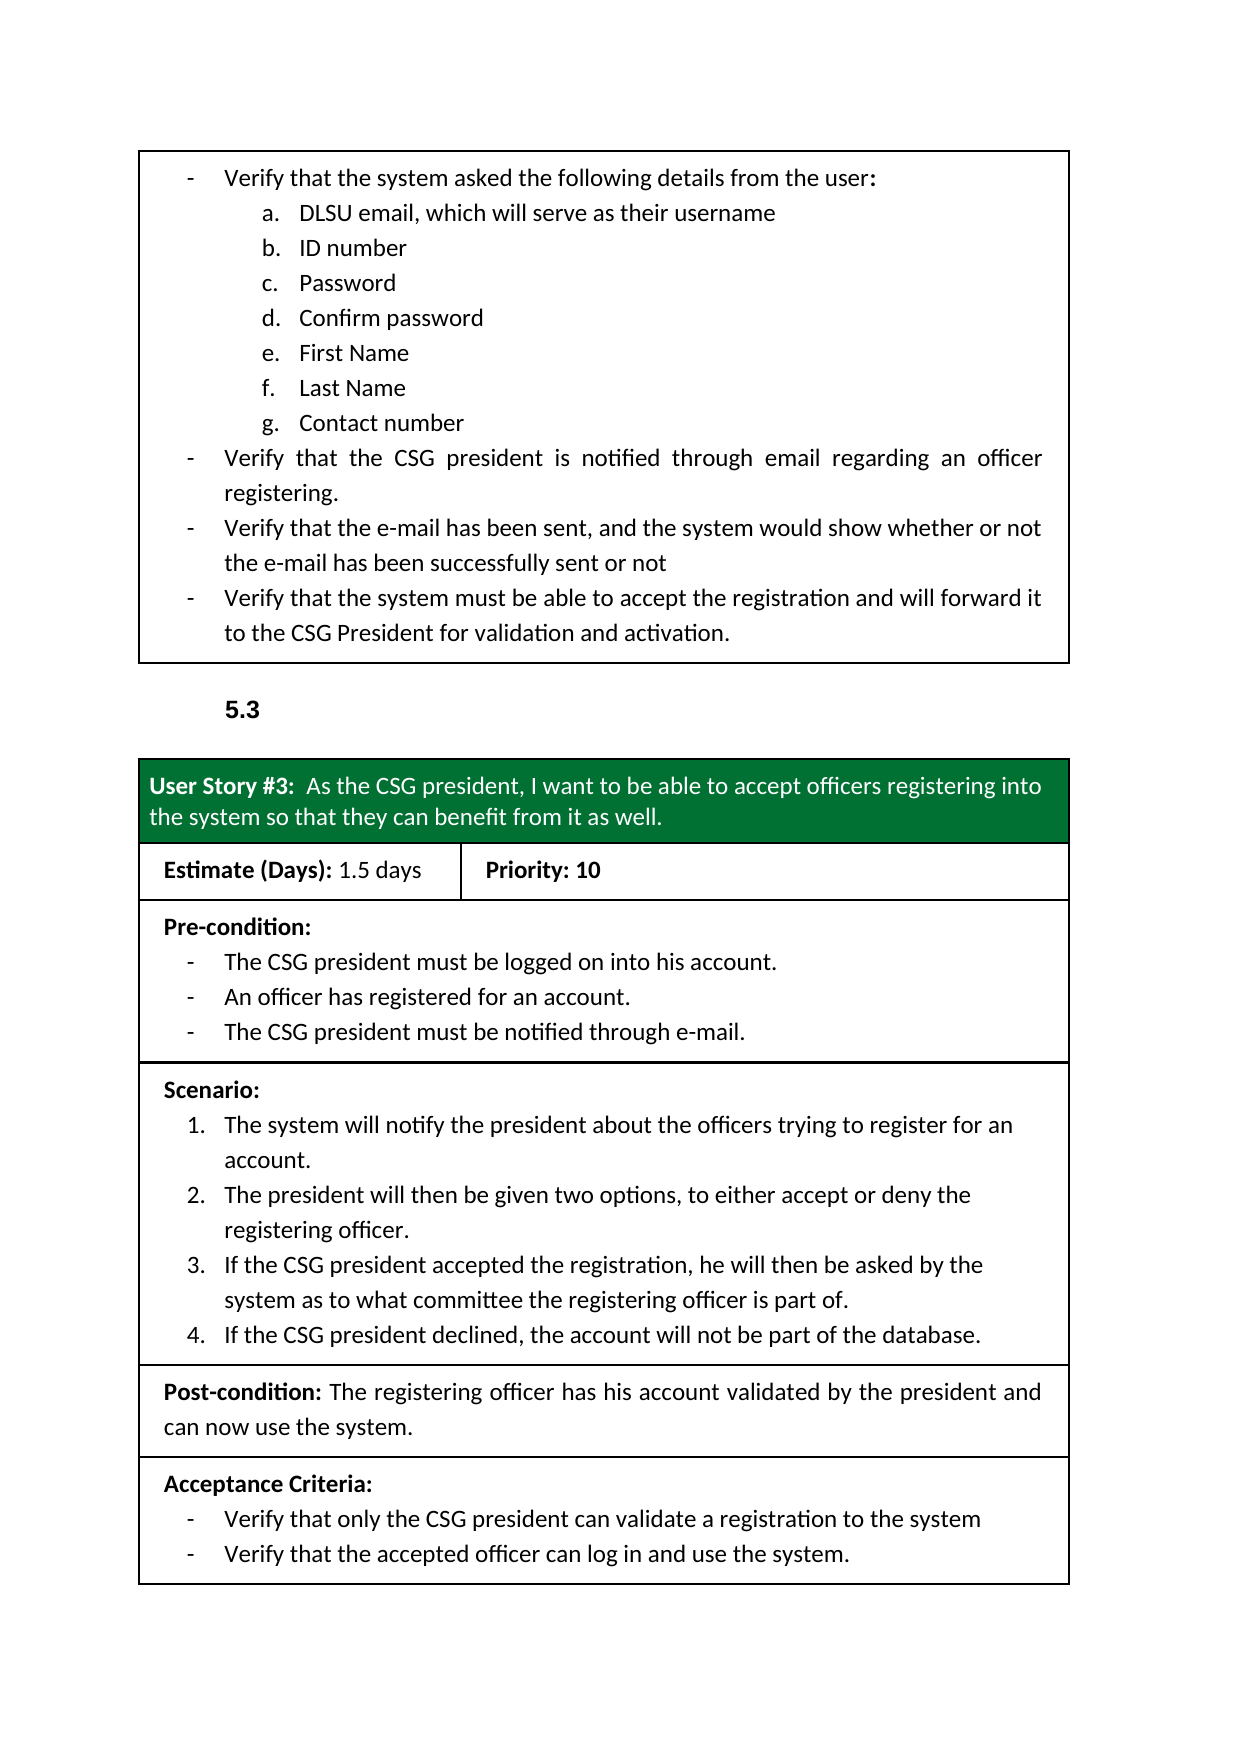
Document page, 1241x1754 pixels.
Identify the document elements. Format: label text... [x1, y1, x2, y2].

text 5.3 [150, 694, 1087, 723]
table_cell Priority: 10 [462, 844, 1068, 899]
table_cell Pre-condition: - The CSG president must be logged on into his account. - An officer has registered for an account. - The CSG president must be notified through e-mail. [140, 901, 1068, 1061]
table_cell Scenario: 1. The system will notify the president about the officers trying to register for an account. 2. The president will then be given two options, to either accept or deny the registering officer. 3. If the CSG president accepted the registration, he will then be asked by the system as to what committee the registering officer is part of. 4. If the CSG president declined, the account will not be part of the database. [140, 1064, 1068, 1364]
table_cell Estimate (Days): 1.5 days [140, 844, 460, 899]
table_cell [140, 1458, 1068, 1583]
table_header User Story #3: As the CSG president, I want to be able to accept officers registering into the system so that they can benefit from it as well. [140, 760, 1068, 842]
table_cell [140, 152, 1068, 662]
table_cell Post-condition: The registering officer has his account validated by the president and can now use the system. [140, 1366, 1068, 1456]
